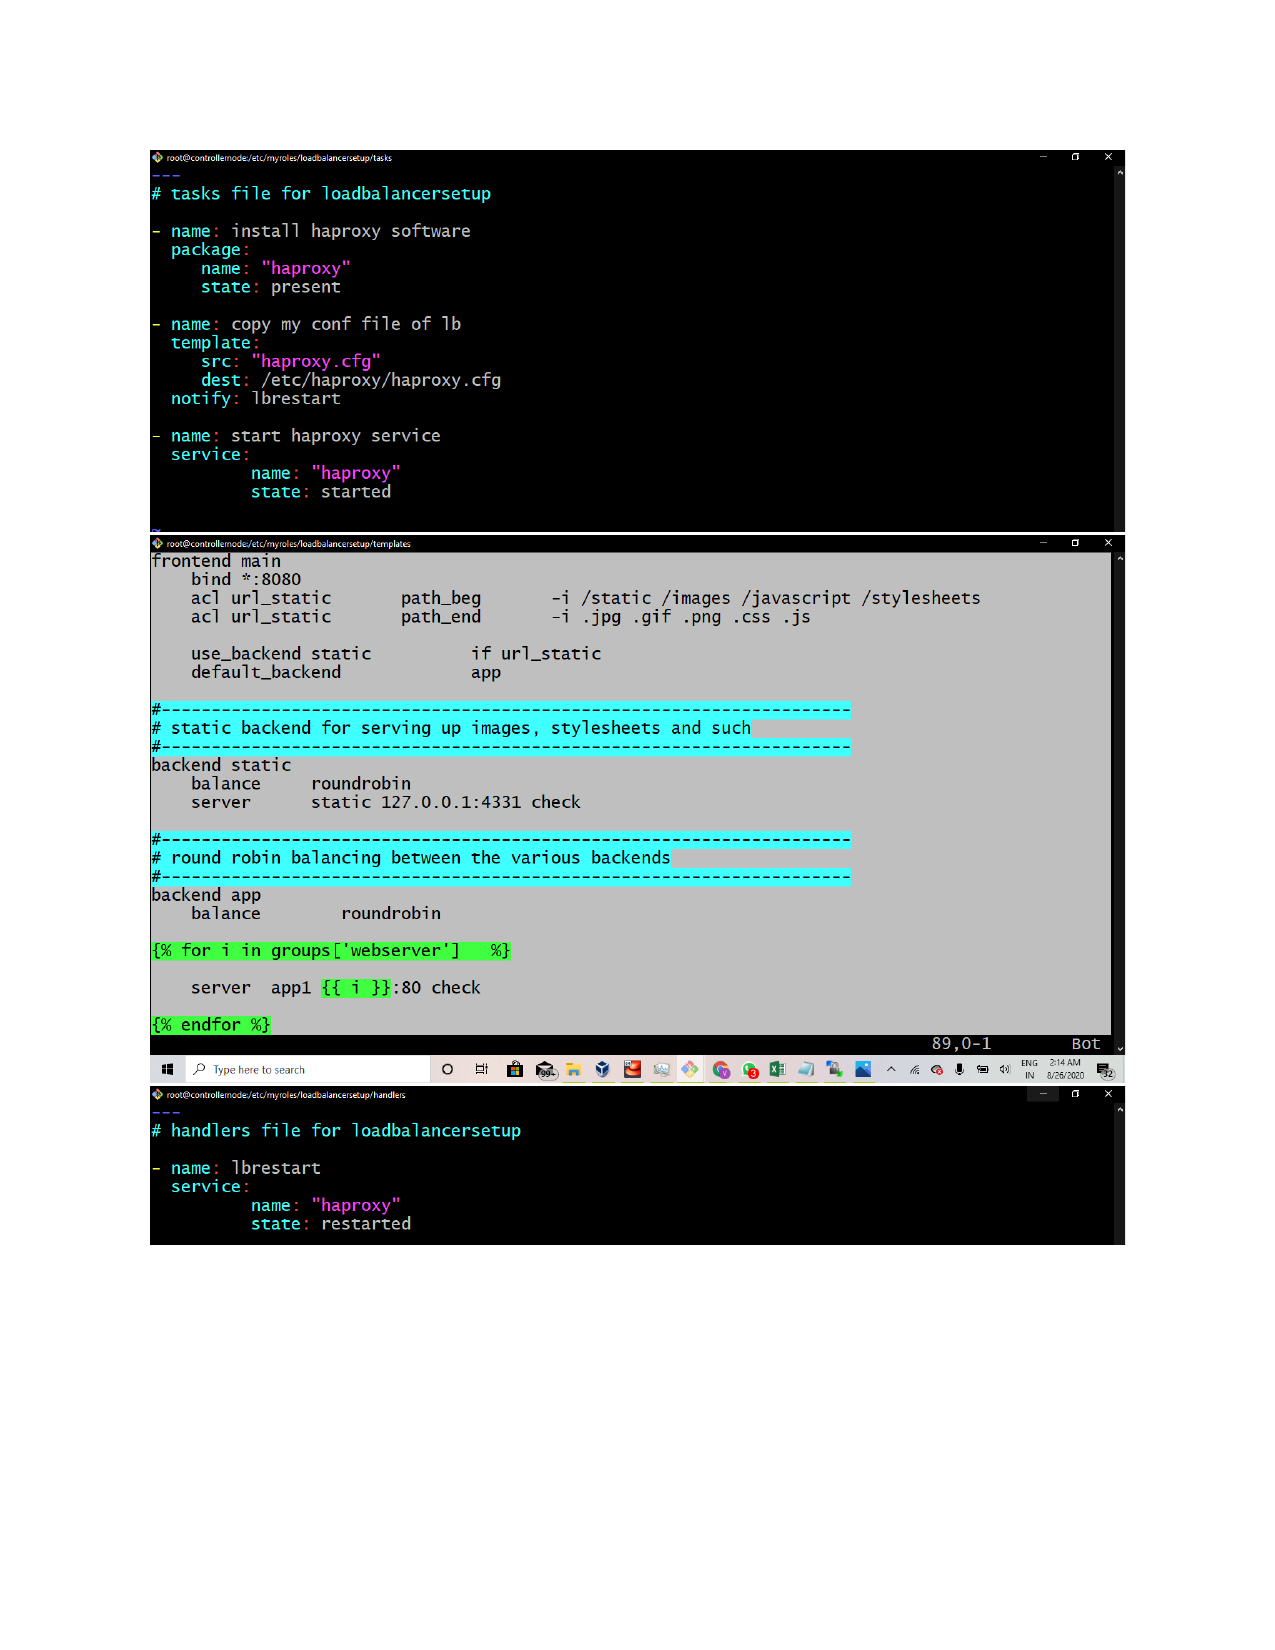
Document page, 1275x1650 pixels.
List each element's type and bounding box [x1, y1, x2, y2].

picture [150, 150, 1125, 532]
picture [150, 535, 1125, 1083]
picture [150, 1086, 1125, 1245]
